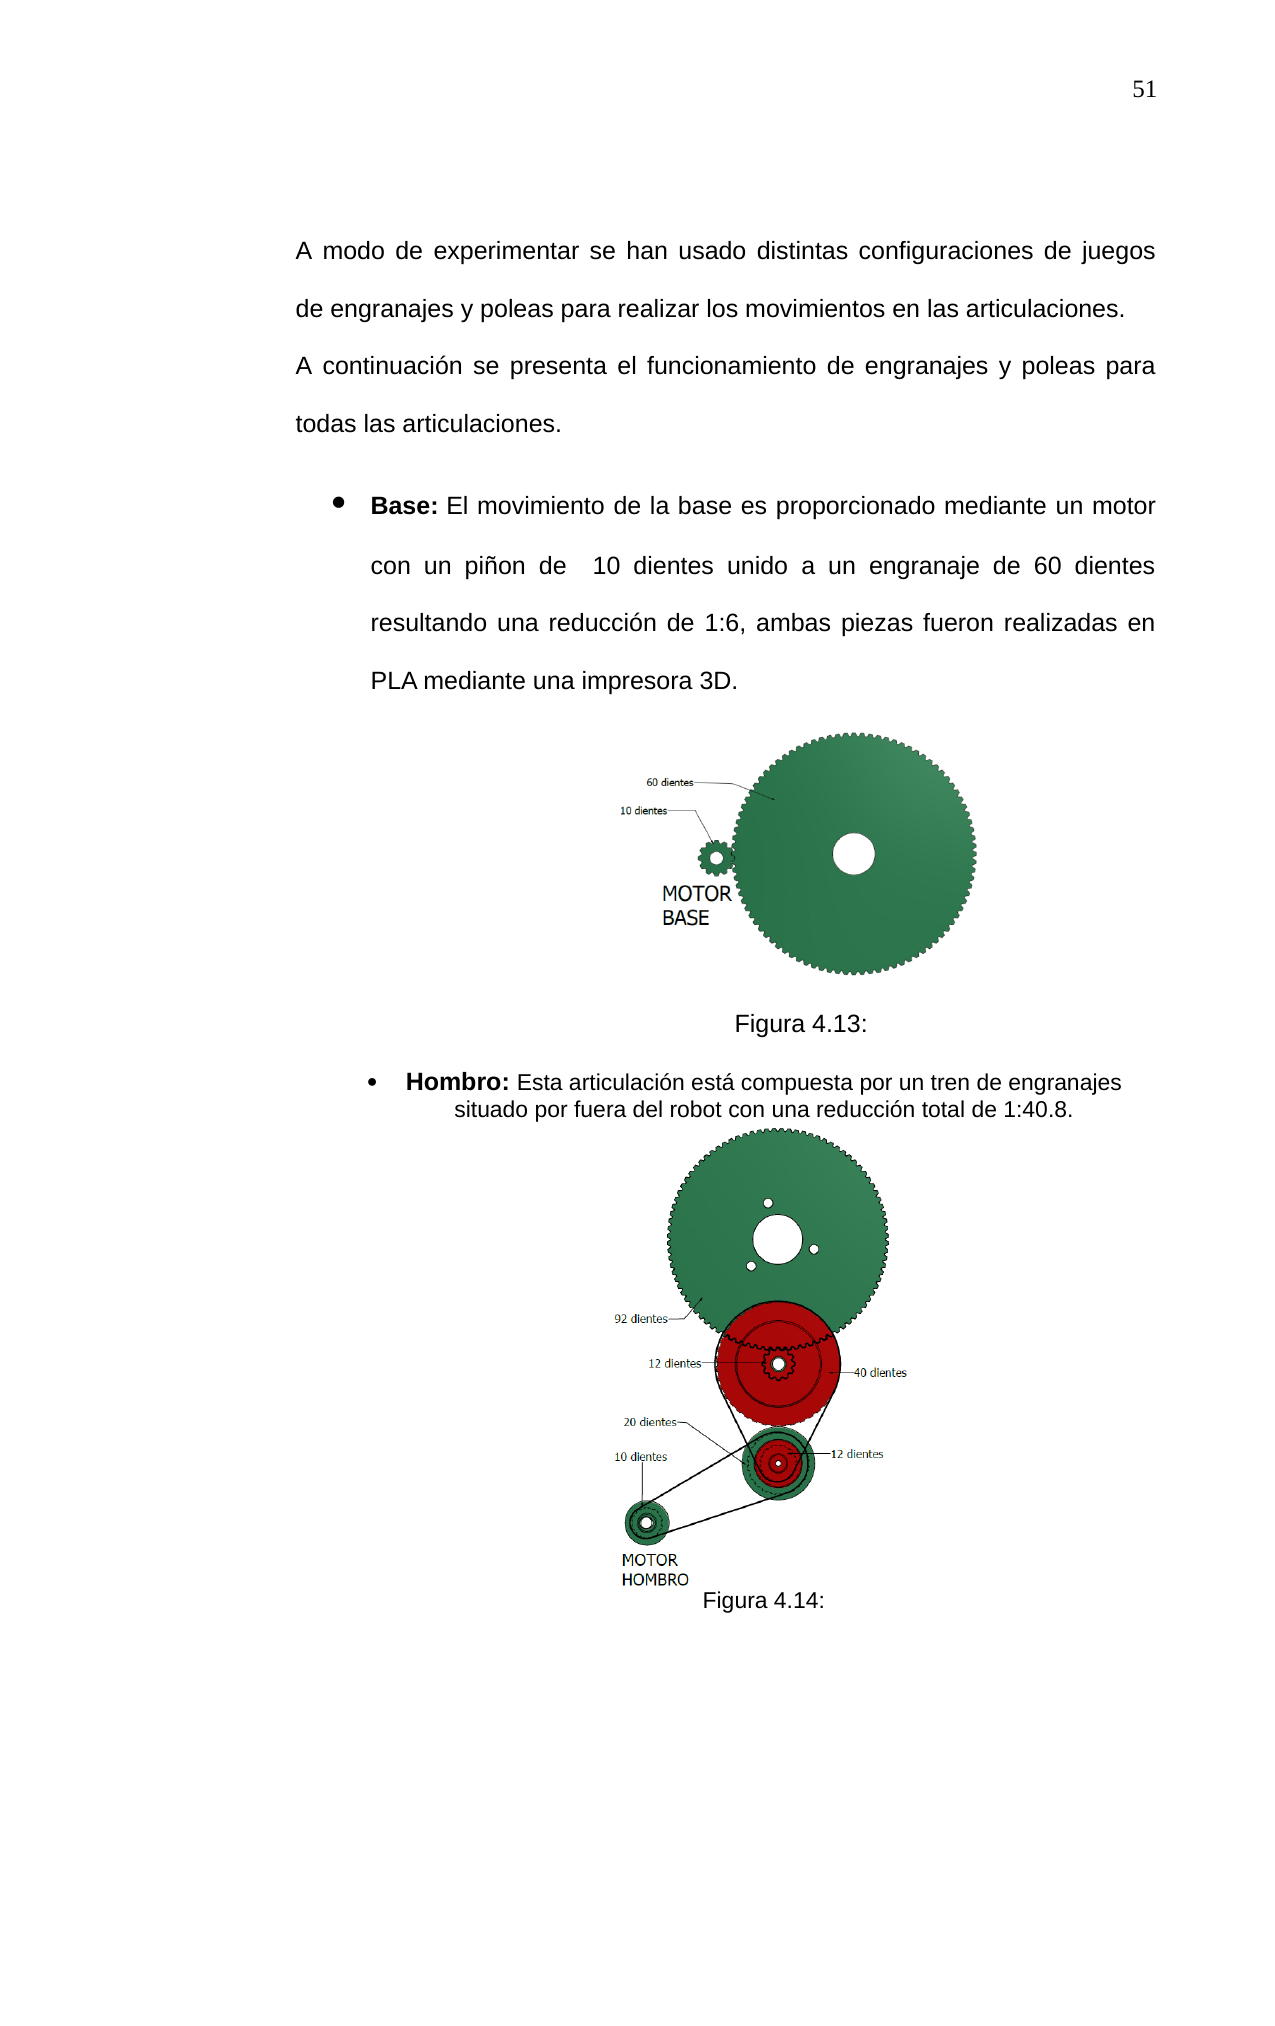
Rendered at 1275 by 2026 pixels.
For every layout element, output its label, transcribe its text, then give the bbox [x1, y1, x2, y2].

subtitle Base: El movimiento de la base es proporcionado mediante un motor con un piñon de 10 dientes unido a un engranaje de 60 dientes resultando una reducción de 1:6, ambas piezas fueron realizadas en PLA mediante una impresora 3D. [333, 491, 1157, 694]
text A modo de experimentar se han usado distintas configuraciones de juegos de engranajes y poleas para realizar los movimientos en las articulaciones. [295, 236, 1157, 322]
picture [606, 1121, 921, 1588]
text Figura 4.13: [370, 1009, 1157, 1038]
picture [621, 729, 982, 981]
list Figura 4.14: [370, 1587, 1157, 1613]
text A continuación se presenta el funcionamiento de engranajes y poleas para todas las articulaciones. [295, 351, 1157, 437]
